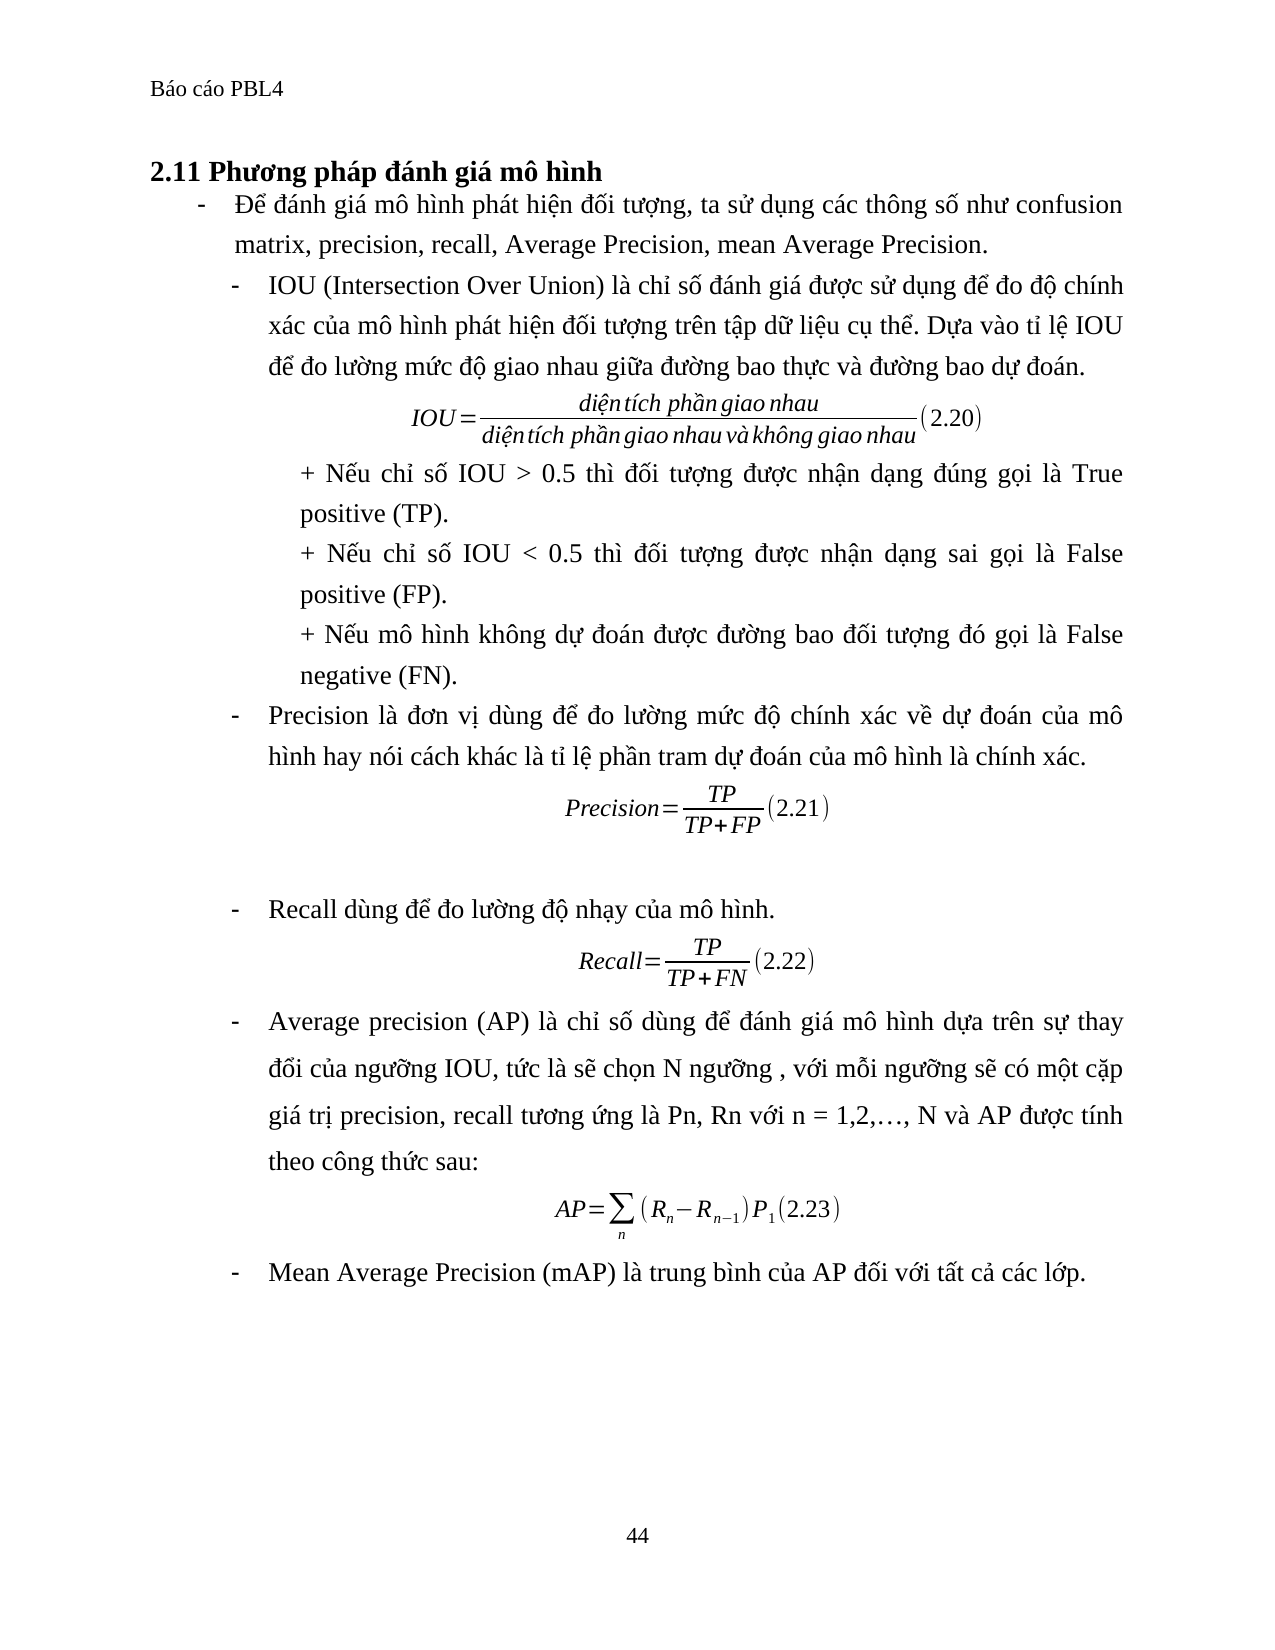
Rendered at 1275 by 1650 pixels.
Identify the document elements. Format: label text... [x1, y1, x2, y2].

list Mean Average Precision (mAP) là trung bình của AP đối với tất cả các lớp. [231, 1256, 1125, 1287]
list Recall dùng để đo lường độ nhạy của mô hình. [231, 893, 1125, 924]
text + Nếu chỉ số IOU < 0.5 thì đối tượng được nhận dạng sai gọi là False positive (FP). [300, 538, 1125, 609]
list Average precision (AP) là chỉ số dùng để đánh giá mô hình dựa trên sự thay đổi của ngưỡng IOU, tức là sẽ chọn N ngưỡng , với mỗi ngưỡng sẽ có một cặp giá trị precision, recall tương ứng là Pn, Rn với n = 1,2,…, N và AP được tính theo công thức sau: [231, 1005, 1125, 1177]
list Để đánh giá mô hình phát hiện đối tượng, ta sử dụng các thông số như confusion matrix, precision, recall, Average Precision, mean Average Precision. [197, 188, 1125, 259]
text + Nếu chỉ số IOU > 0.5 thì đối tượng được nhận dạng đúng gọi là True positive (TP). [300, 457, 1125, 528]
text + Nếu mô hình không dự đoán được đường bao đối tượng đó gọi là False negative (FN). [300, 618, 1125, 690]
list Precision là đơn vị dùng để đo lường mức độ chính xác về dự đoán của mô hình hay nói cách khác là tỉ lệ phần tram dự đoán của mô hình là chính xác. [231, 699, 1125, 771]
list IOU (Intersection Over Union) là chỉ số đánh giá được sử dụng để đo độ chính xác của mô hình phát hiện đối tượng trên tập dữ liệu cụ thể. Dựa vào tỉ lệ IOU để đo lường mức độ giao nhau giữa đường bao thực và đường bao dự đoán. [231, 269, 1125, 381]
subtitle 2.11 Phương pháp đánh giá mô hình [150, 154, 1125, 188]
